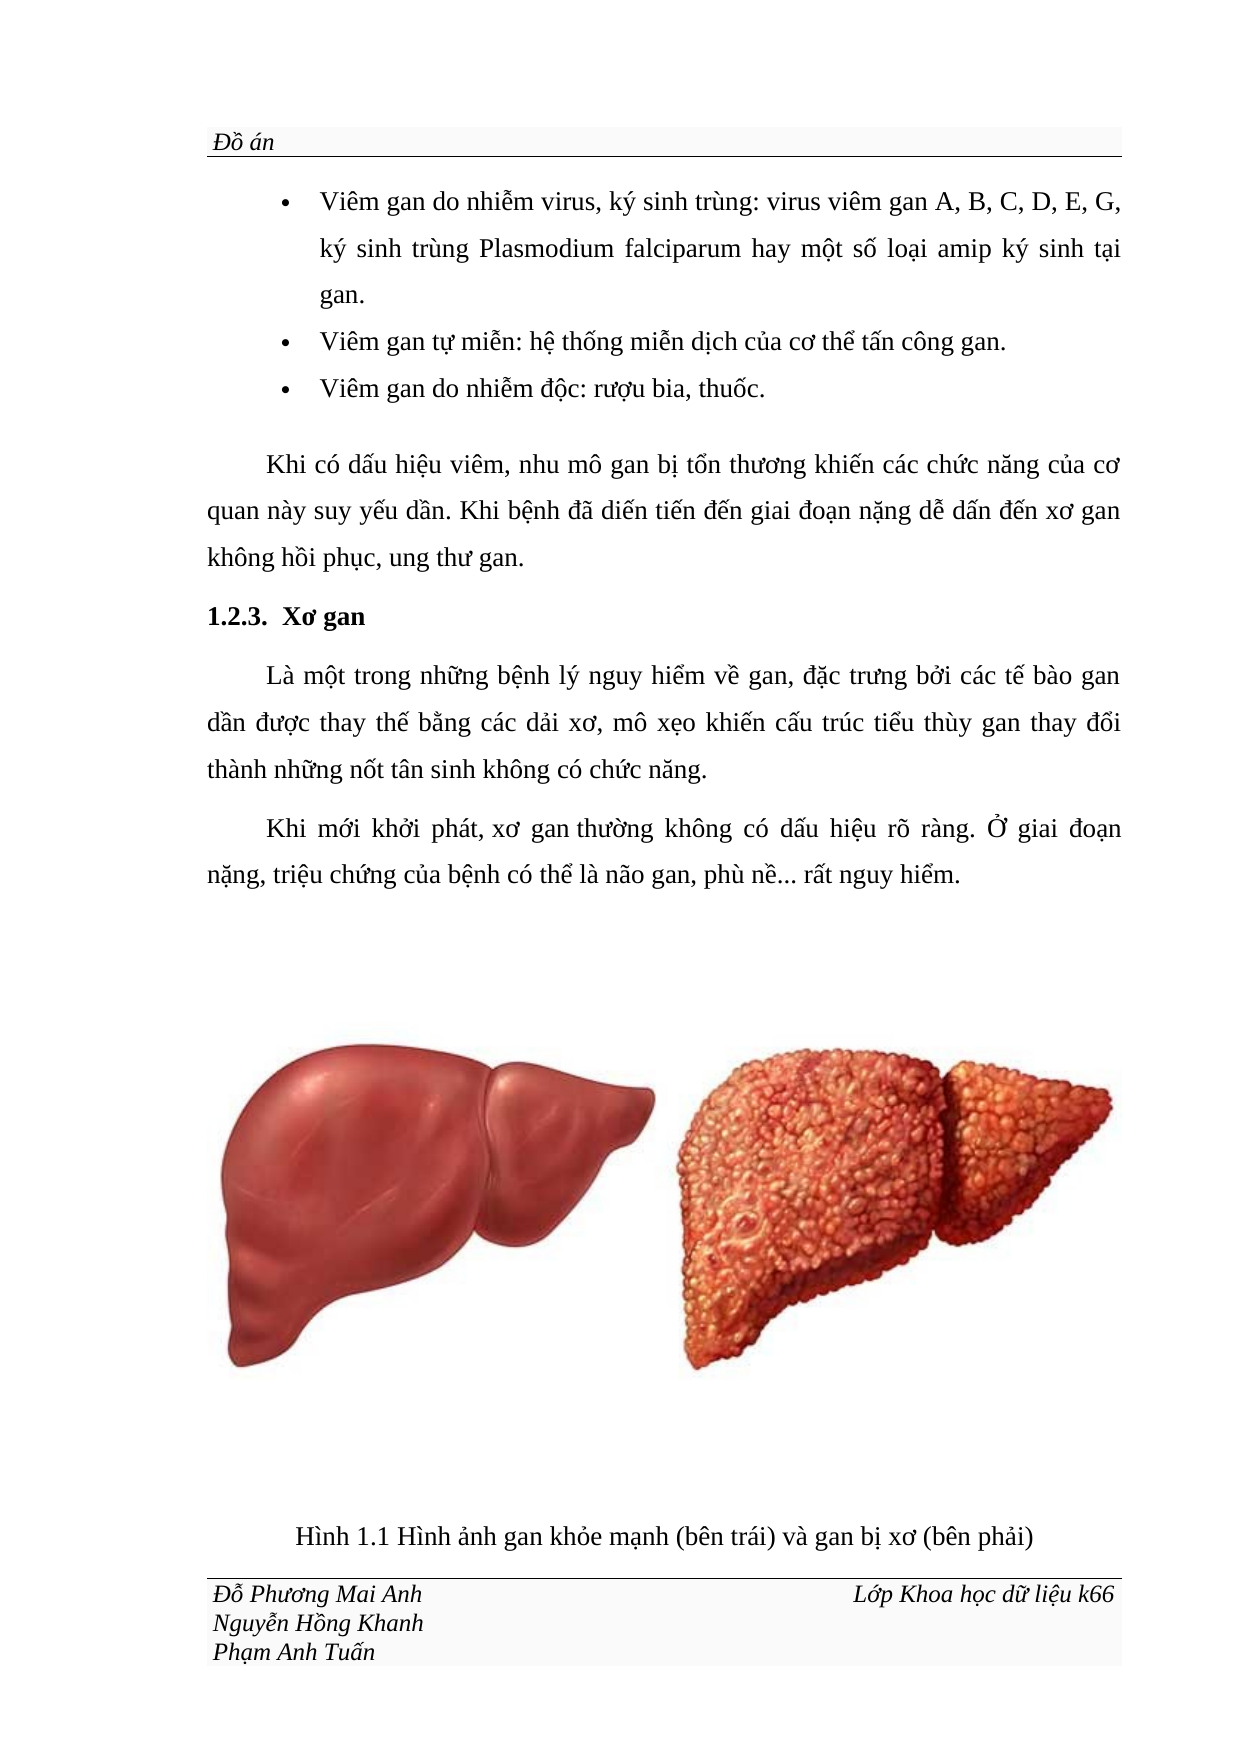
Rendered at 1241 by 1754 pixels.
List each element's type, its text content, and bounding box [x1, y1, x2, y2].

list Viêm gan tự miễn: hệ thống miễn dịch của cơ thể tấn công gan. [282, 325, 1122, 356]
text Là một trong những bệnh lý nguy hiểm về gan, đặc trưng bởi các tế bào gan dần được thay thế bằng các dải xơ, mô xẹo khiến cấu trúc tiểu thùy gan thay đổi thành những nốt tân sinh không có chức năng. [207, 659, 1122, 784]
text Khi mới khởi phát, xơ gan thường không có dấu hiệu rõ ràng. Ở giai đoạn nặng, triệu chứng của bệnh có thể là não gan, phù nề... rất nguy hiểm. [207, 812, 1122, 890]
subtitle Xơ gan [207, 600, 1122, 631]
text Khi có dấu hiệu viêm, nhu mô gan bị tổn thương khiến các chức năng của cơ quan này suy yếu dần. Khi bệnh đã diến tiến đến giai đoạn nặng dễ dấn đến xơ gan không hồi phục, ung thư gan. [207, 448, 1122, 572]
picture [206, 905, 1123, 1505]
list Viêm gan do nhiễm độc: rượu bia, thuốc. [282, 372, 1122, 403]
text Hình 1.1 Hình ảnh gan khỏe mạnh (bên trái) và gan bị xơ (bên phải) [207, 1520, 1122, 1551]
list Viêm gan do nhiễm virus, ký sinh trùng: virus viêm gan A, B, C, D, E, G, ký sinh trùng Plasmodium falciparum hay một số loại amip ký sinh tại gan. [282, 185, 1122, 310]
